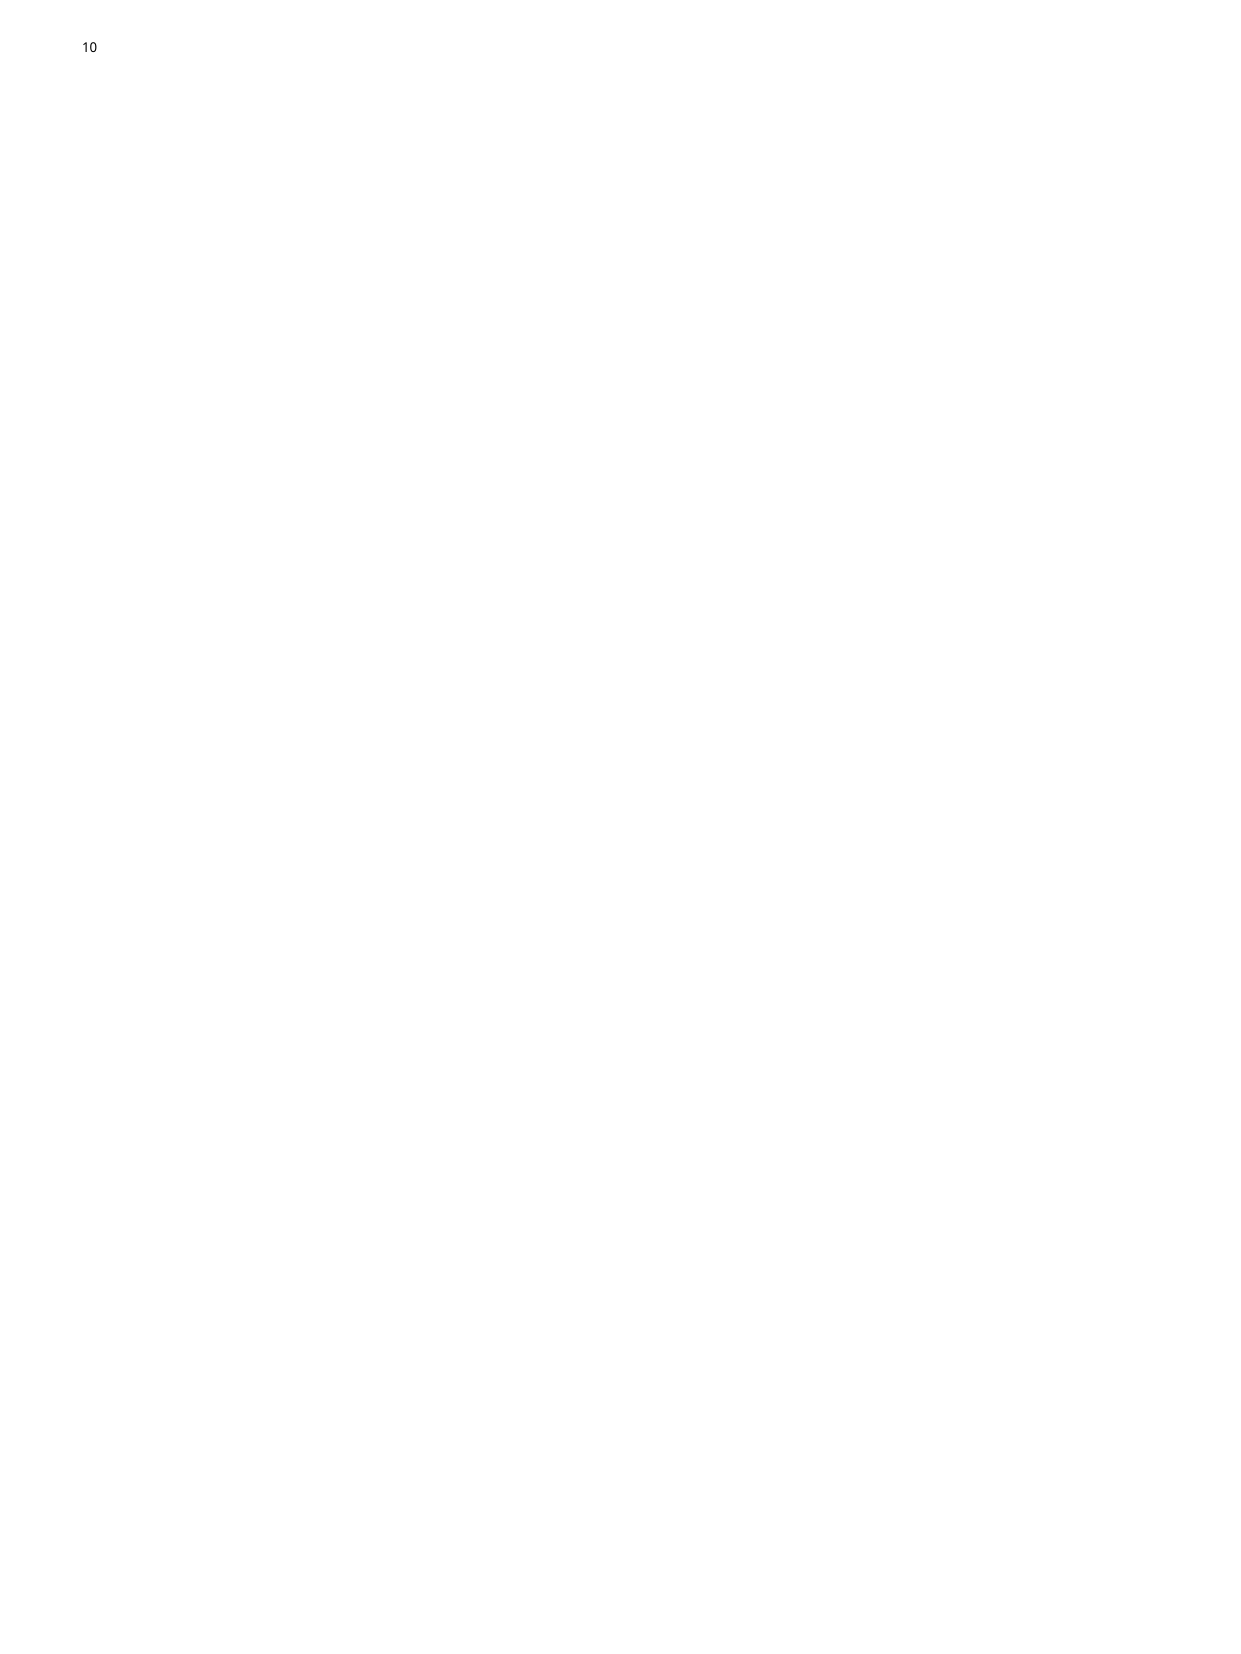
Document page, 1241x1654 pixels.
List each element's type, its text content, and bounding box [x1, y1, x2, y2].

text 10 [82, 35, 1169, 57]
